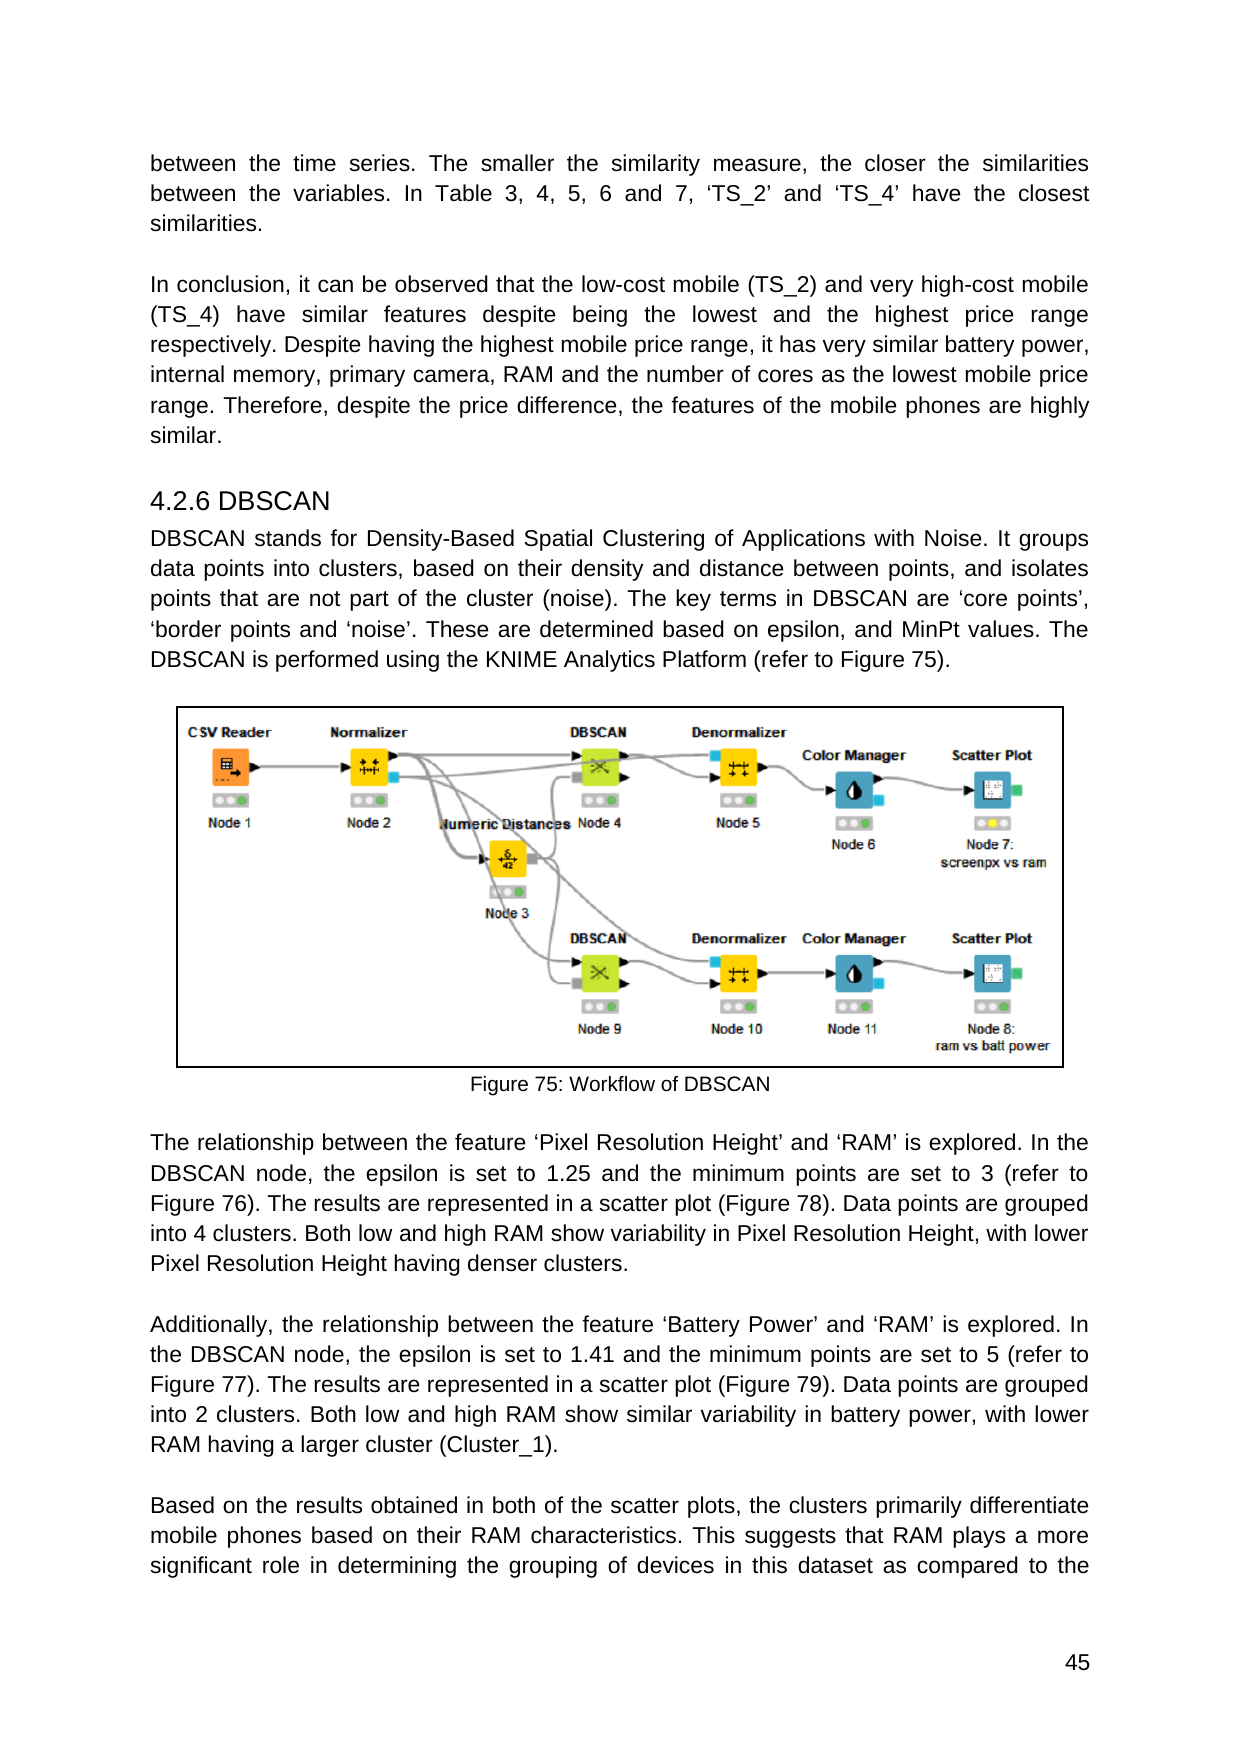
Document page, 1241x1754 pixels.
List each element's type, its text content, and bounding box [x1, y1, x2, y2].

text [150, 150, 1090, 237]
text Additionally, the relationship between the feature ‘Battery Power’ and ‘RAM’ is explored. In the DBSCAN node, the epsilon is set to 1.41 and the minimum points are set to 5 (refer to Figure 77). The results are represented in a scatter plot (Figure 79). Data points are grouped into 2 clusters. Both low and high RAM show similar variability in battery power, with lower RAM having a larger cluster (Cluster_1). [150, 1311, 1090, 1458]
text The relationship between the feature ‘Pixel Resolution Height’ and ‘RAM’ is explored. In the DBSCAN node, the epsilon is set to 1.25 and the minimum points are set to 3 (refer to Figure 76). The results are represented in a scatter plot (Figure 78). Data points are grouped into 4 clusters. Both low and high RAM show variability in Pixel Resolution Height, with lower Pixel Resolution Height having denser clusters. [150, 1129, 1090, 1277]
text Figure 75: Workflow of DBSCAN [150, 1072, 1090, 1096]
text In conclusion, it can be observed that the low-cost mobile (TS_2) and very high-cost mobile (TS_4) have similar features despite being the lowest and the highest price range respectively. Despite having the highest mobile price range, it has very similar battery power, internal memory, primary camera, RAM and the number of cores as the lowest mobile price range. Therefore, despite the price difference, the features of the mobile phones are highly similar. [150, 271, 1090, 448]
text DBSCAN stands for Density-Based Spatial Clustering of Applications with Noise. It groups data points into clusters, based on their density and distance between points, and isolates points that are not part of the cluster (noise). The key terms in DBSCAN are ‘core points’, ‘border points and ‘noise’. These are determined based on epsilon, and MinPt values. The DBSCAN is performed using the KNIME Analytics Platform (refer to Figure 75). [150, 525, 1090, 672]
subtitle 4.2.6 DBSCAN [150, 485, 1090, 517]
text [150, 1492, 1090, 1579]
picture [178, 708, 1062, 1066]
